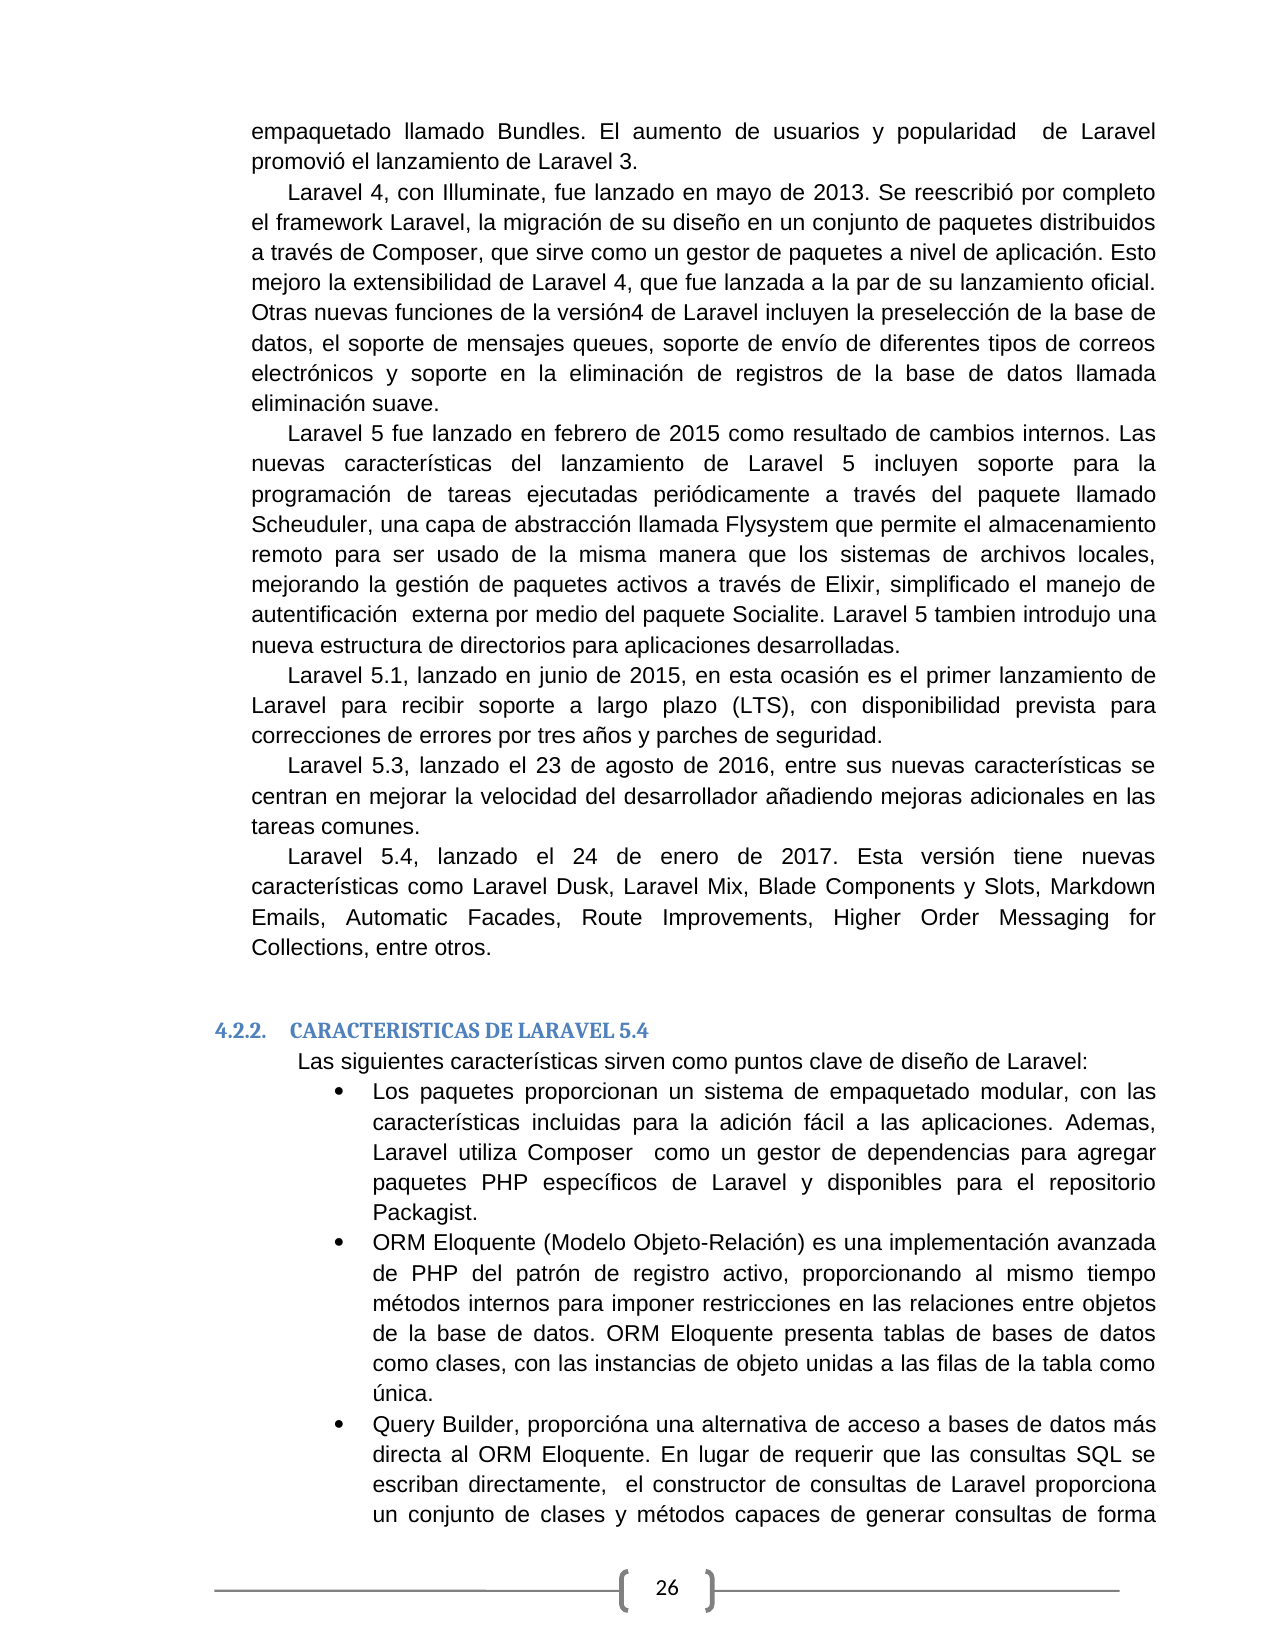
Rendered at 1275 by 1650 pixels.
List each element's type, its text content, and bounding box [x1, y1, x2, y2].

list Laravel 4, con Illuminate, fue lanzado en mayo de 2013. Se reescribió por completo el framework Laravel, la migración de su diseño en un conjunto de paquetes distribuidos a través de Composer, que sirve como un gestor de paquetes a nivel de aplicación. Esto mejoro la extensibilidad de Laravel 4, que fue lanzada a la par de su lanzamiento oficial. Otras nuevas funciones de la versión4 de Laravel incluyen la preselección de la base de datos, el soporte de mensajes queues, soporte de envío de diferentes tipos de correos electrónicos y soporte en la eliminación de registros de la base de datos llamada eliminación suave. [251, 178, 1157, 416]
list Los paquetes proporcionan un sistema de empaquetado modular, con las características incluidas para la adición fácil a las aplicaciones. Ademas, Laravel utiliza Composer como un gestor de dependencias para agregar paquetes PHP específicos de Laravel y disponibles para el repositorio Packagist. [335, 1078, 1157, 1225]
list Laravel 5.4, lanzado el 24 de enero de 2017. Esta versión tiene nuevas características como Laravel Dusk, Laravel Mix, Blade Components y Slots, Markdown Emails, Automatic Facades, Route Improvements, Higher Order Messaging for Collections, entre otros. [251, 843, 1157, 960]
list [335, 1411, 1157, 1527]
subtitle CARACTERISTICAS DE LARAVEL 5.4 [215, 1018, 1157, 1044]
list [251, 118, 1157, 175]
list Laravel 5.3, lanzado el 23 de agosto de 2016, entre sus nuevas características se centran en mejorar la velocidad del desarrollador añadiendo mejoras adicionales en las tareas comunes. [251, 752, 1157, 839]
list Las siguientes características sirven como puntos clave de diseño de Laravel: [297, 1048, 1157, 1074]
list Laravel 5.1, lanzado en junio de 2015, en esta ocasión es el primer lanzamiento de Laravel para recibir soporte a largo plazo (LTS), con disponibilidad prevista para correcciones de errores por tres años y parches de seguridad. [251, 662, 1157, 749]
list Laravel 5 fue lanzado en febrero de 2015 como resultado de cambios internos. Las nuevas características del lanzamiento de Laravel 5 incluyen soporte para la programación de tareas ejecutadas periódicamente a través del paquete llamado Scheuduler, una capa de abstracción llamada Flysystem que permite el almacenamiento remoto para ser usado de la misma manera que los sistemas de archivos locales, mejorando la gestión de paquetes activos a través de Elixir, simplificado el manejo de autentificación externa por medio del paquete Socialite. Laravel 5 tambien introdujo una nueva estructura de directorios para aplicaciones desarrolladas. [251, 420, 1157, 658]
list ORM Eloquente (Modelo Objeto-Relación) es una implementación avanzada de PHP del patrón de registro activo, proporcionando al mismo tiempo métodos internos para imponer restricciones en las relaciones entre objetos de la base de datos. ORM Eloquente presenta tablas de bases de datos como clases, con las instancias de objeto unidas a las filas de la tabla como única. [335, 1229, 1157, 1407]
